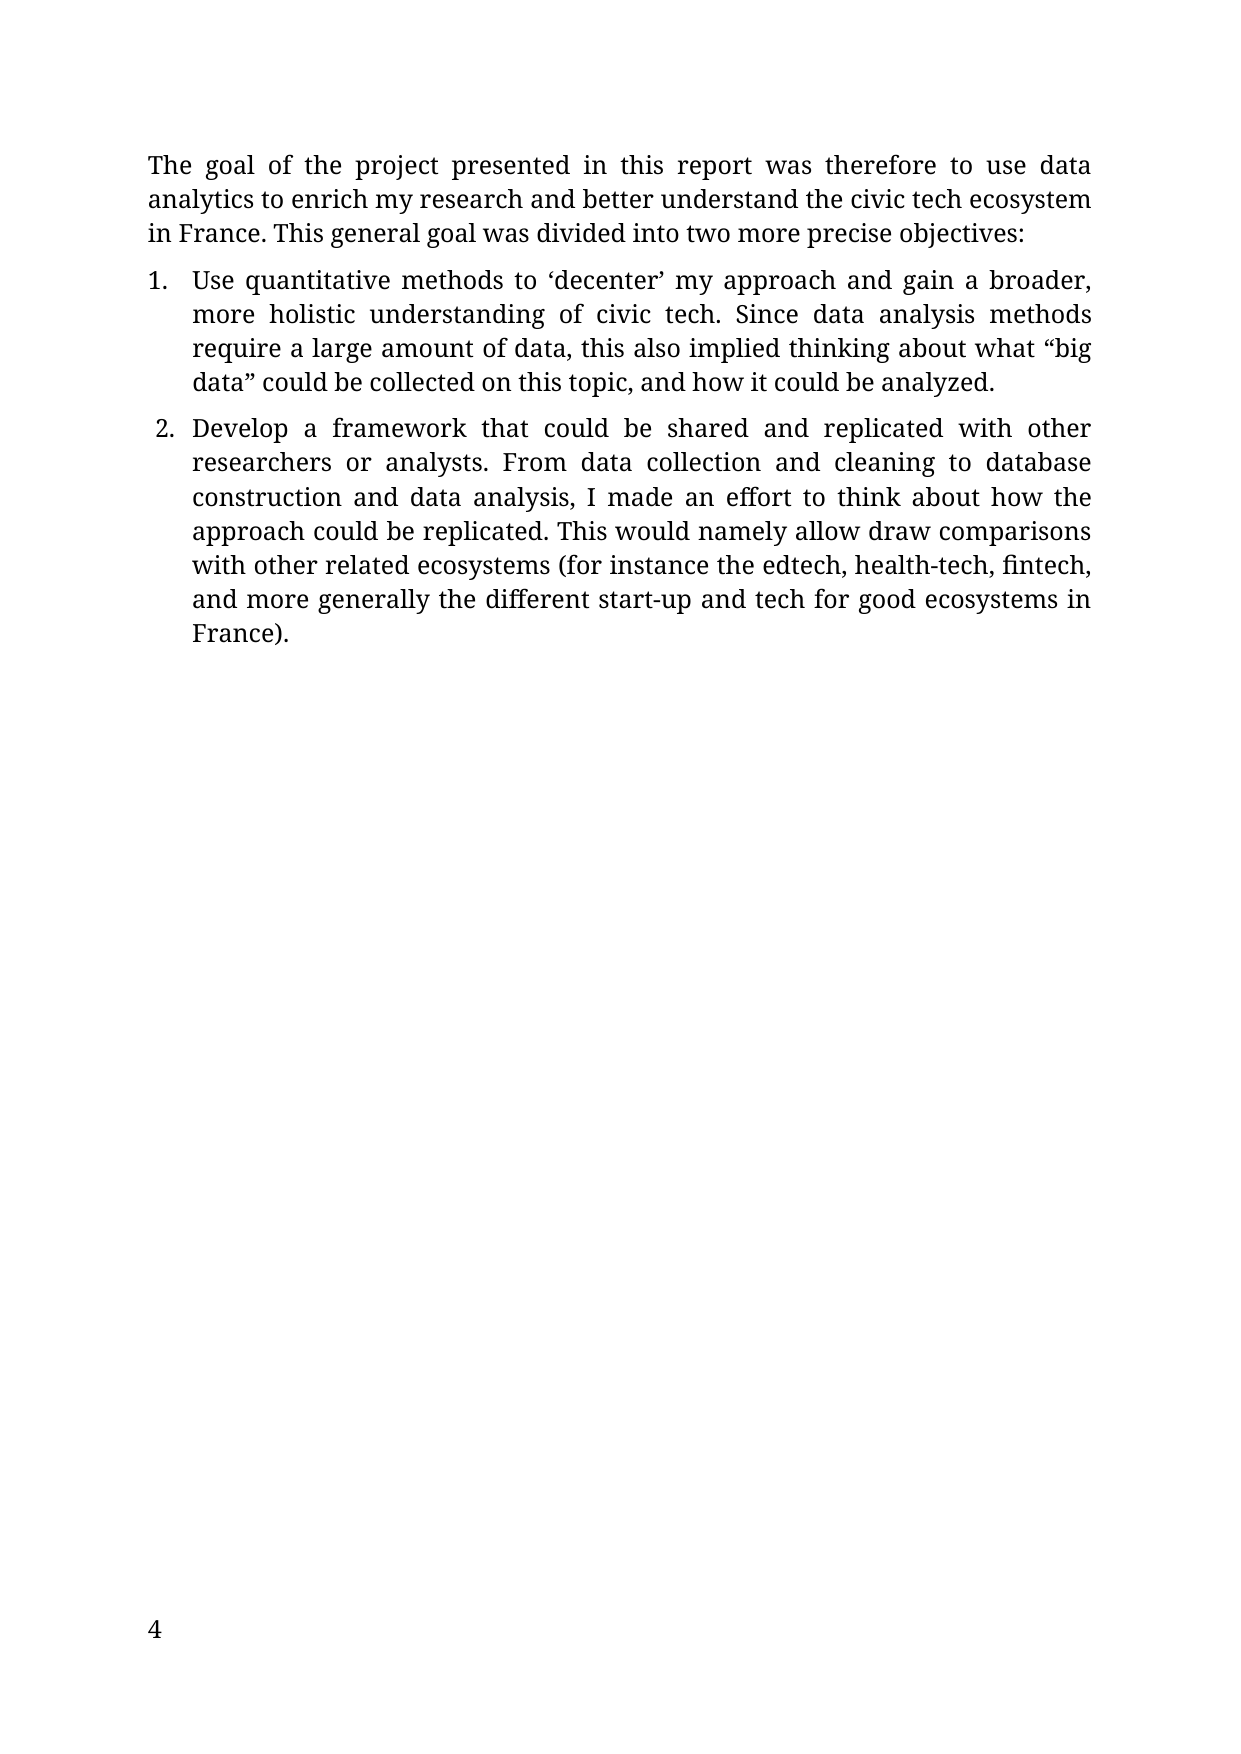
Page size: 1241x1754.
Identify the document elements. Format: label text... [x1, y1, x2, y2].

list Develop a framework that could be shared and replicated with other researchers or analysts. From data collection and cleaning to database construction and data analysis, I made an effort to think about how the approach could be replicated. This would namely allow draw comparisons with other related ecosystems (for instance the edtech, health-tech, fintech, and more generally the different start-up and tech for good ecosystems in France). [155, 411, 1093, 649]
text The goal of the project presented in this report was therefore to use data analytics to enrich my research and better understand the civic tech ecosystem in France. This general goal was divided into two more precise objectives: [148, 148, 1093, 250]
list Use quantitative methods to ‘decenter’ my approach and gain a broader, more holistic understanding of civic tech. Since data analysis methods require a large amount of data, this also implied thinking about what “big data” could be collected on this topic, and how it could be analyzed. [148, 262, 1093, 398]
